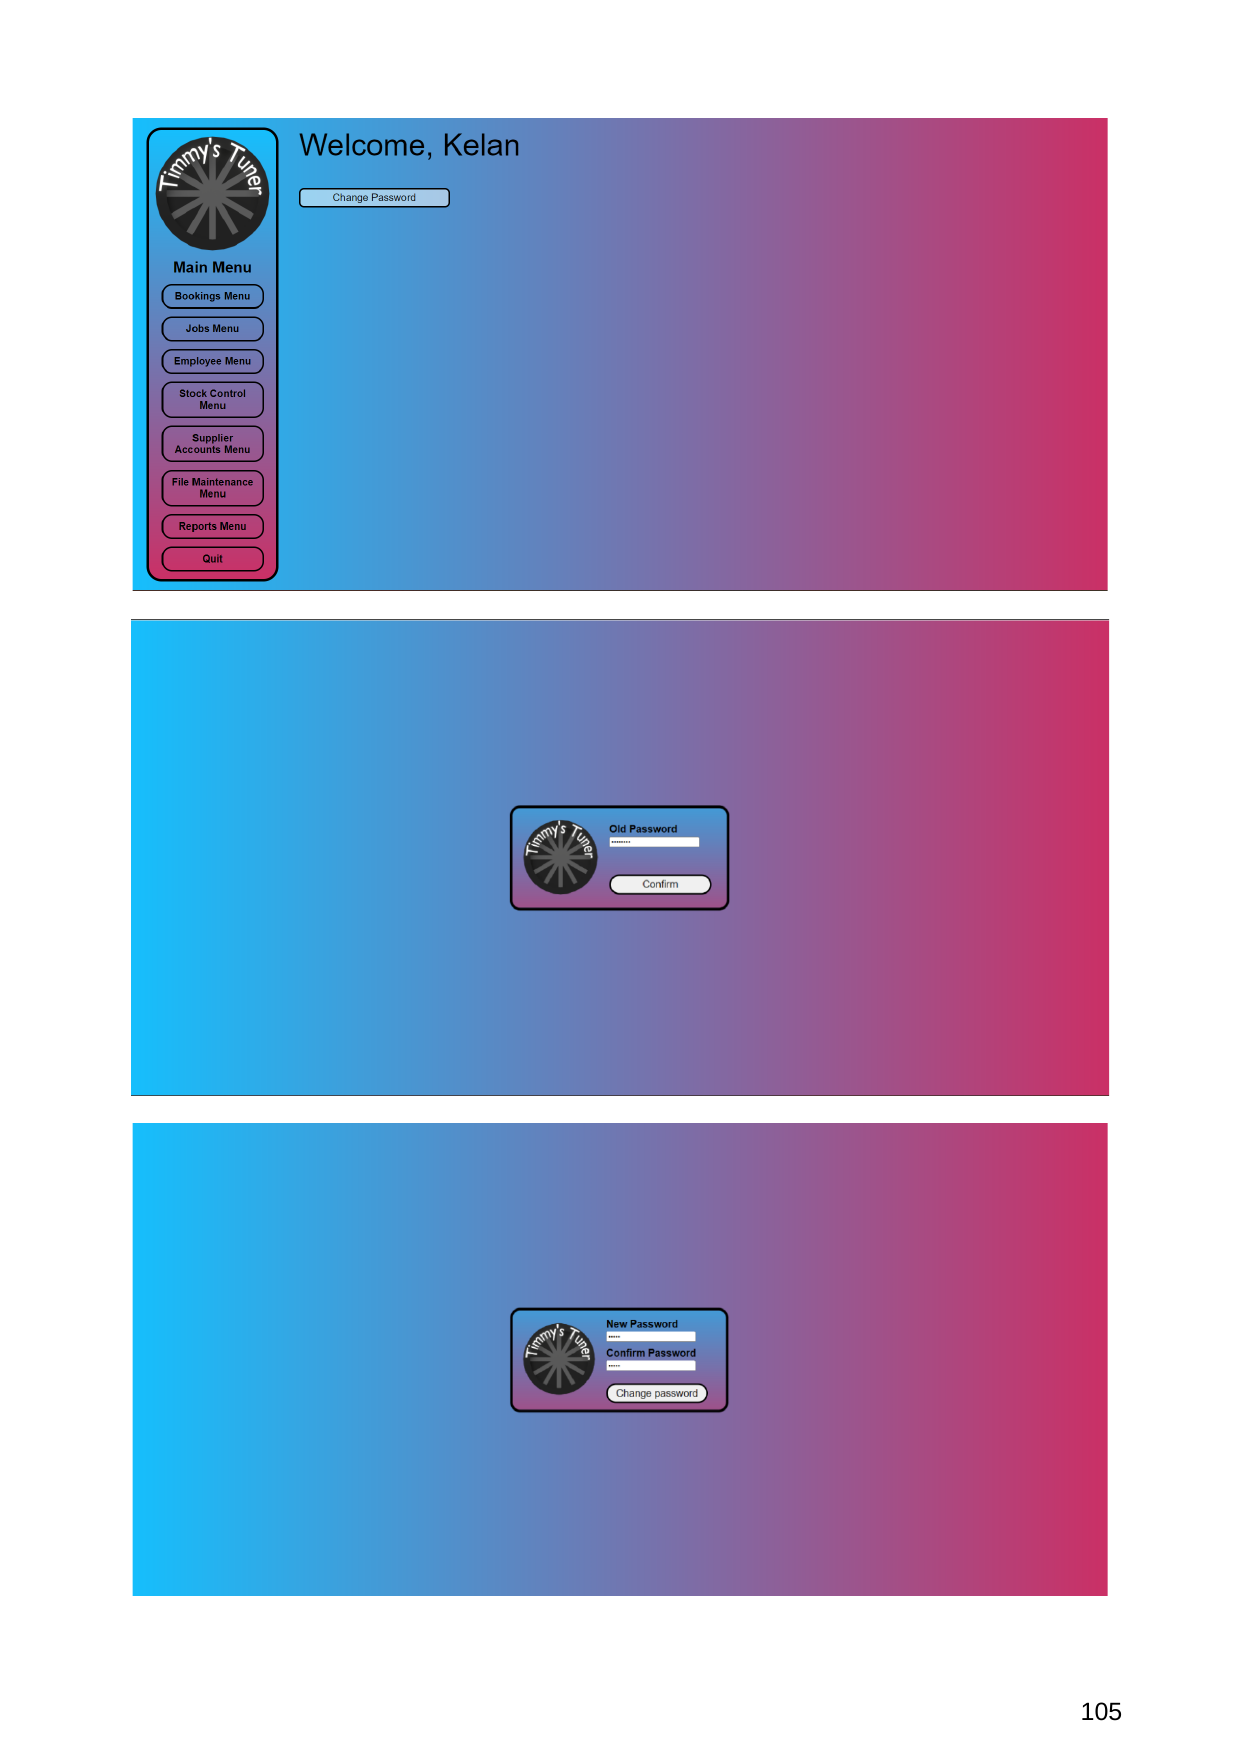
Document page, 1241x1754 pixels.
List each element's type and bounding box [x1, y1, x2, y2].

picture [132, 1123, 1108, 1596]
picture [132, 118, 1108, 591]
picture [131, 619, 1110, 1096]
